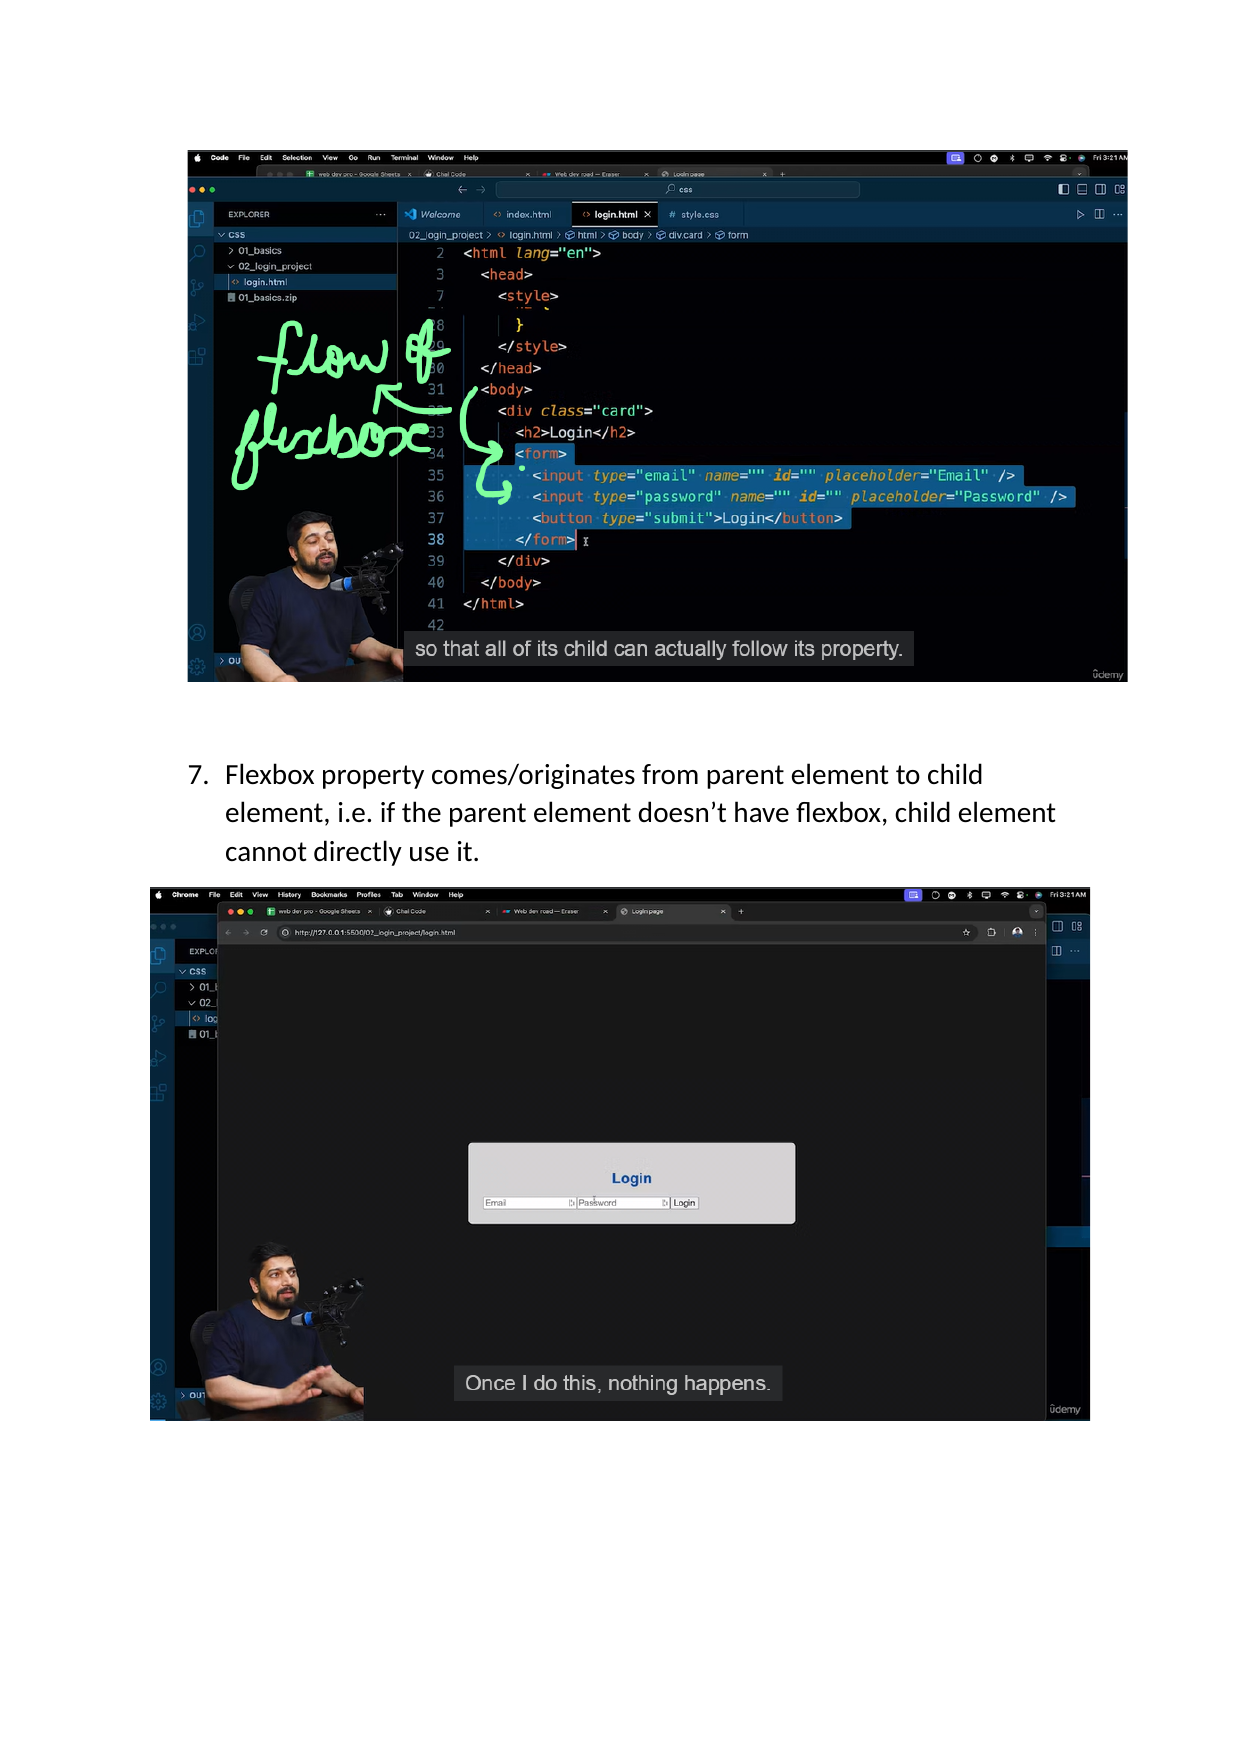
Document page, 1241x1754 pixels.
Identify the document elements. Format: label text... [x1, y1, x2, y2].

list Flexbox property comes/originates from parent element to child element, i.e. if the parent element doesn’t have flexbox, child element cannot directly use it. [187, 756, 1090, 868]
picture [187, 150, 1128, 682]
picture [150, 925, 156, 932]
picture [150, 887, 1091, 1421]
